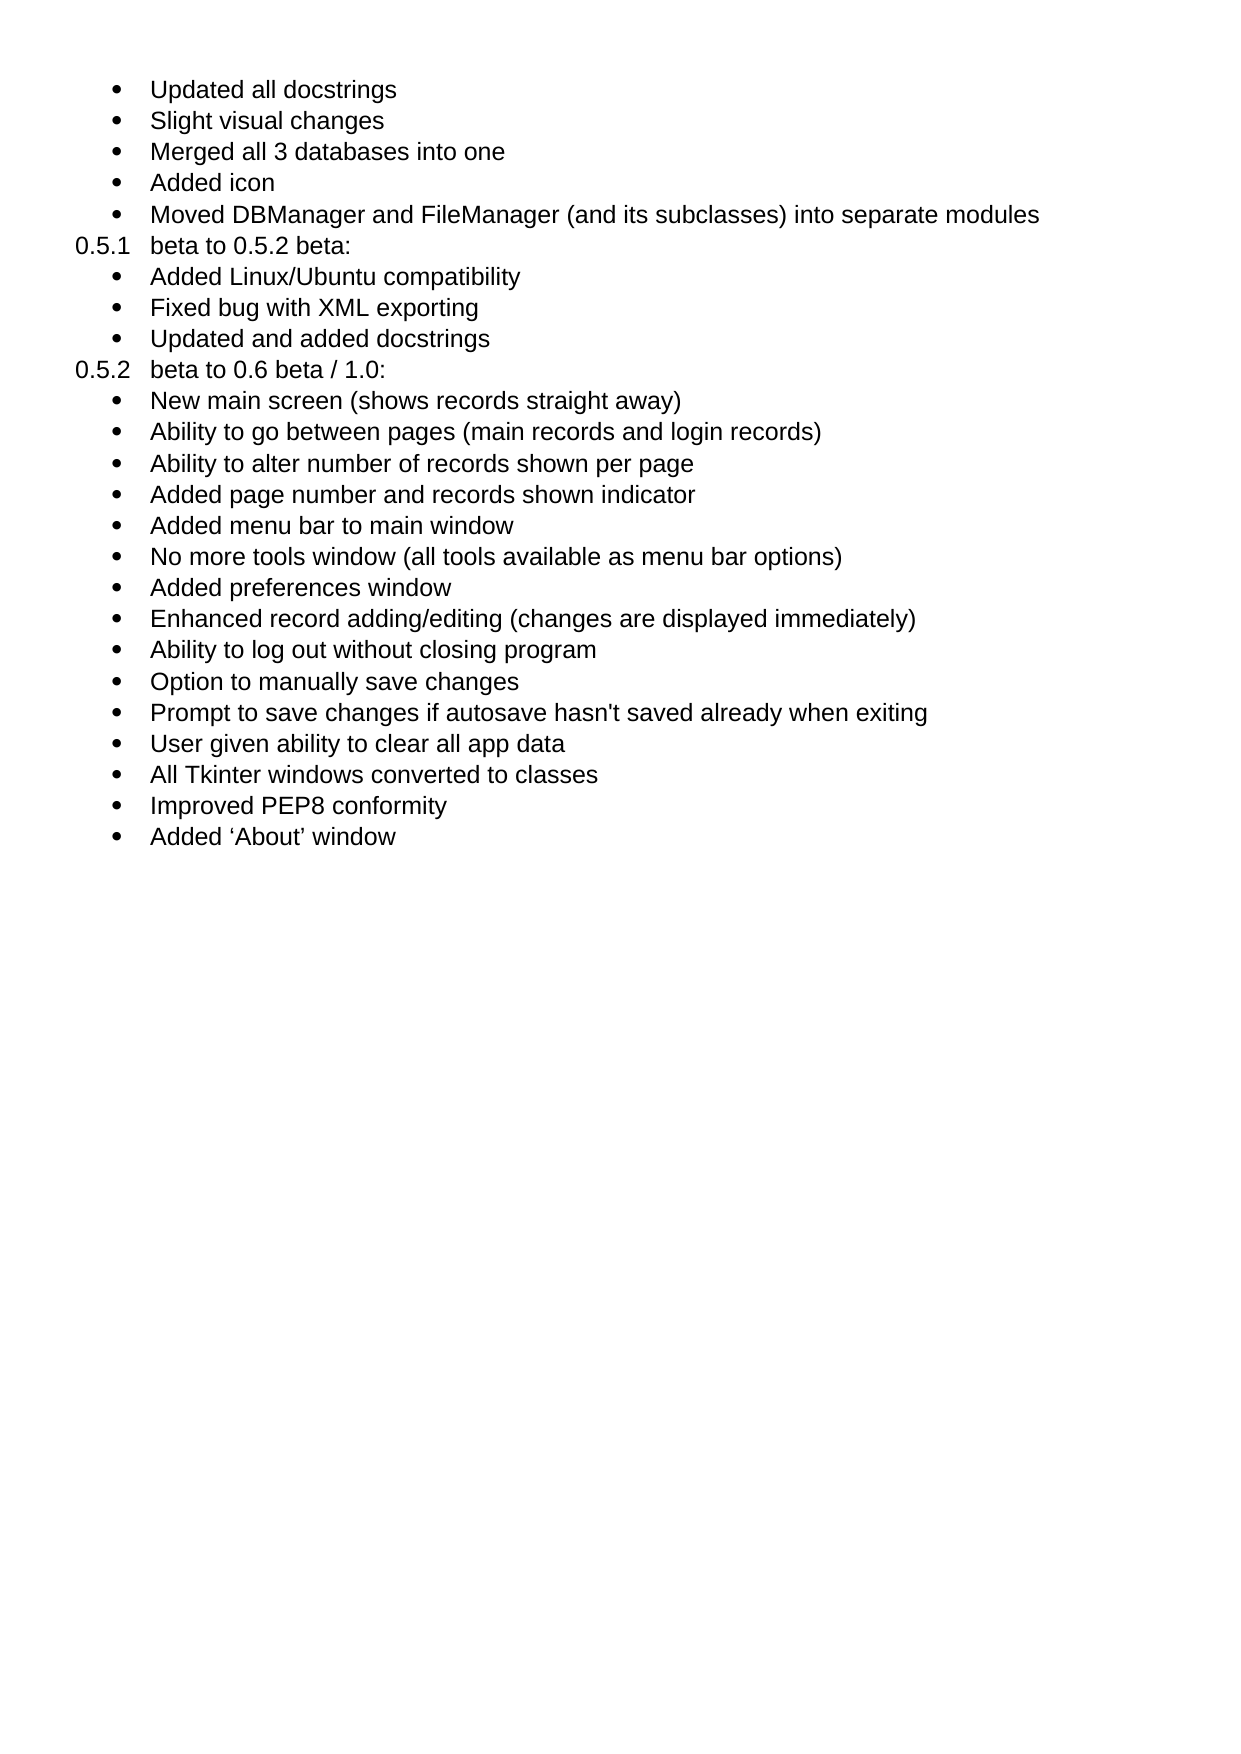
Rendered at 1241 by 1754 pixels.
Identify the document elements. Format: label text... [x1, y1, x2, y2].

list Merged all 3 databases into one [112, 137, 1165, 166]
list Fixed bug with XML exporting [112, 293, 1165, 322]
list Improved PEP8 conformity [112, 791, 1165, 820]
list Added icon [112, 168, 1165, 197]
list Moved DBManager and FileManager (and its subclasses) into separate modules [112, 199, 1165, 228]
list Added Linux/Ubuntu compatibility [112, 262, 1165, 291]
list User given ability to clear all app data [112, 729, 1165, 758]
list Added menu bar to main window [112, 511, 1165, 540]
list Enhanced record adding/editing (changes are displayed immediately) [112, 604, 1165, 633]
list No more tools window (all tools available as menu bar options) [112, 542, 1165, 571]
list Added ‘About’ window [112, 822, 1165, 851]
list Ability to go between pages (main records and login records) [112, 417, 1165, 446]
list Added preferences window [112, 573, 1165, 602]
list Updated and added docstrings [112, 324, 1165, 353]
list Ability to alter number of records shown per page [112, 448, 1165, 477]
list Prompt to save changes if autosave hasn't saved already when exiting [112, 698, 1165, 727]
list Option to manually save changes [112, 667, 1165, 695]
list Added page number and records shown indicator [112, 480, 1165, 508]
list Slight visual changes [112, 106, 1165, 135]
list beta to 0.5.2 beta: [75, 231, 1165, 259]
list All Tkinter windows converted to classes [112, 760, 1165, 789]
list Ability to log out without closing program [112, 635, 1165, 664]
list Updated all docstrings [112, 75, 1165, 104]
list beta to 0.6 beta / 1.0: [75, 355, 1165, 384]
list New main screen (shows records straight away) [112, 386, 1165, 415]
